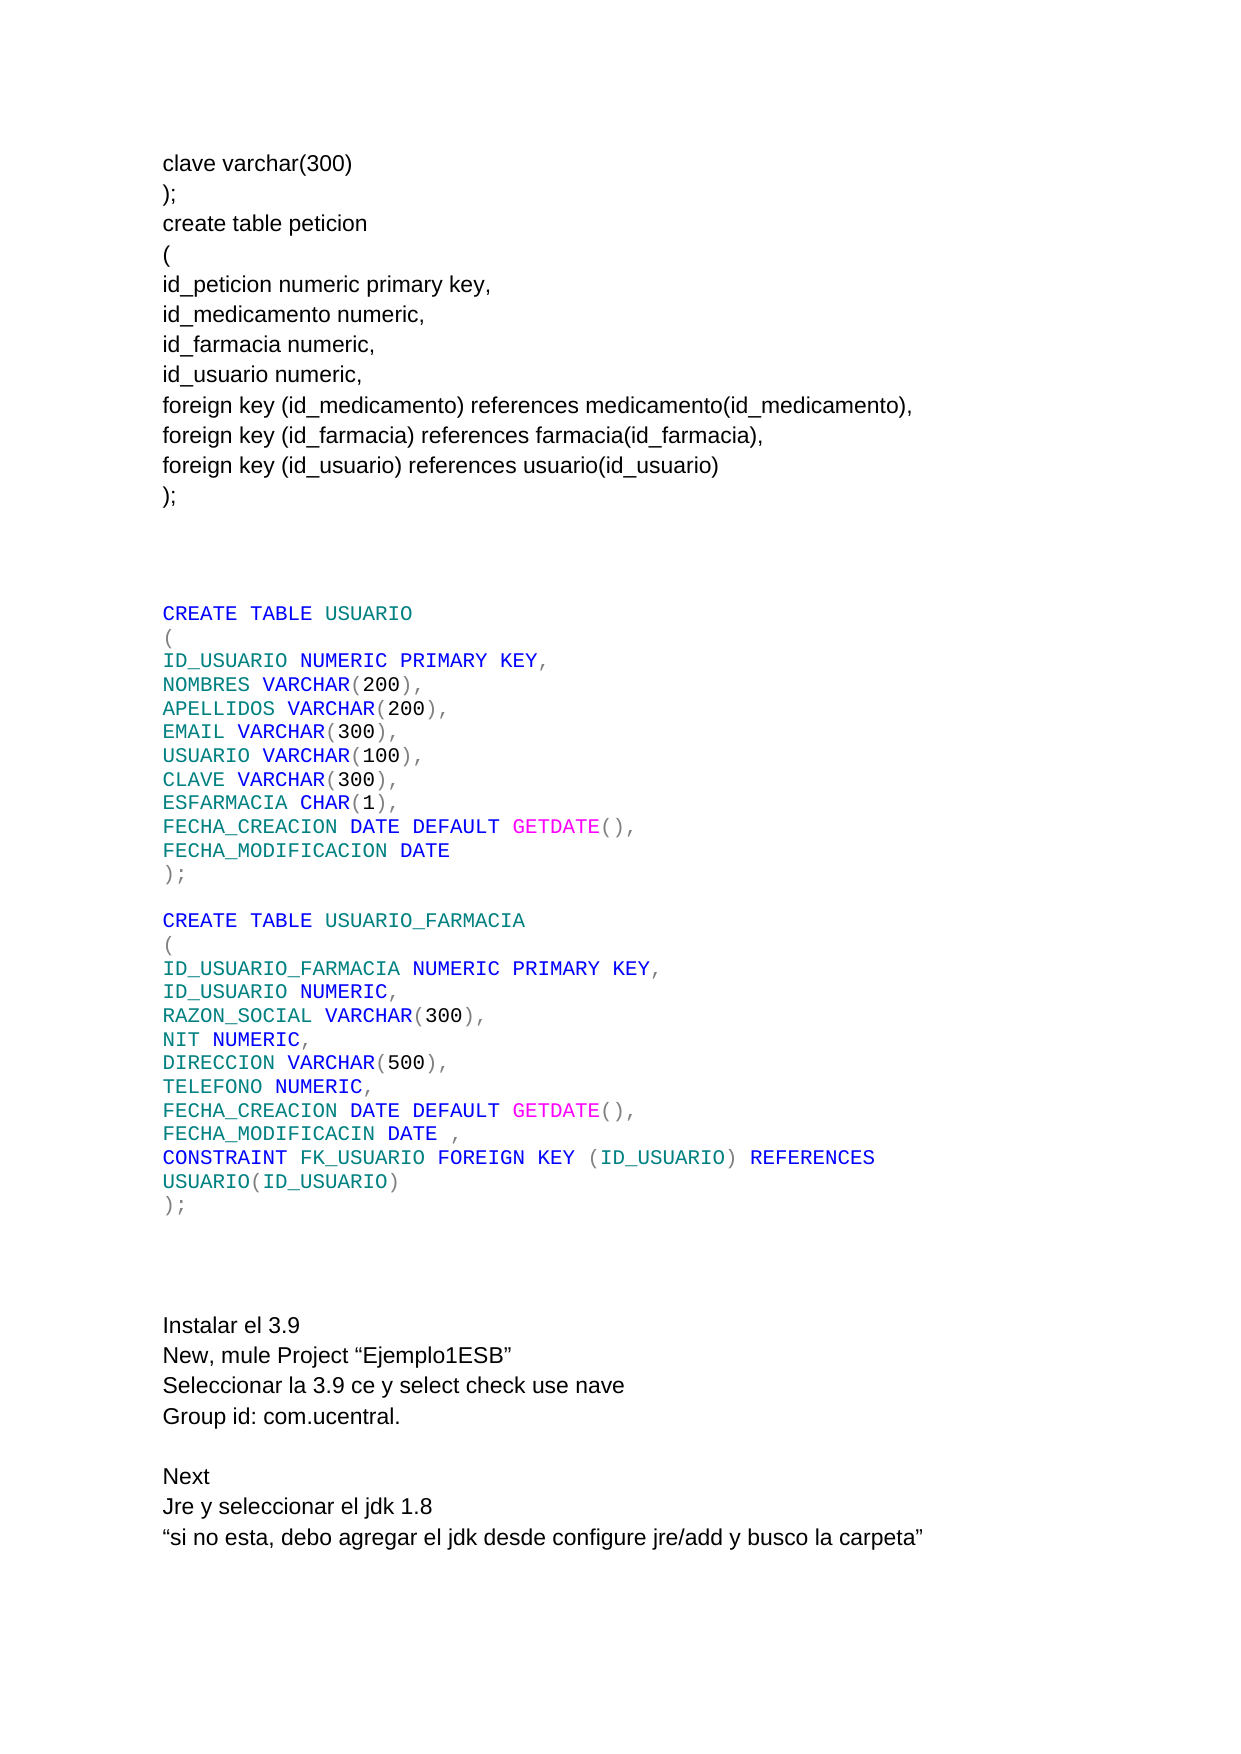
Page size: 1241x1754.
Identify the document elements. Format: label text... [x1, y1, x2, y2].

text CREATE TABLE USUARIO_FARMACIA [162, 911, 1090, 934]
text DIRECCION VARCHAR(500), [162, 1052, 1090, 1076]
text foreign key (id_medicamento) references medicamento(id_medicamento), [162, 392, 1090, 418]
text ); [162, 1194, 1090, 1218]
text ); [162, 863, 1090, 887]
text id_usuario numeric, [162, 361, 1090, 388]
text NIT NUMERIC, [162, 1029, 1090, 1052]
text “si no esta, debo agregar el jdk desde configure jre/add y busco la carpeta” [162, 1523, 1090, 1550]
text foreign key (id_usuario) references usuario(id_usuario) [162, 452, 1090, 478]
text id_medicamento numeric, [162, 301, 1090, 327]
text APELLIDOS VARCHAR(200), [162, 698, 1090, 721]
text EMAIL VARCHAR(300), [162, 721, 1090, 745]
text Jre y seleccionar el jdk 1.8 [162, 1493, 1090, 1520]
text CLAVE VARCHAR(300), [162, 769, 1090, 792]
text Next [162, 1463, 1090, 1489]
text FECHA_CREACION DATE DEFAULT GETDATE(), [162, 816, 1090, 839]
text create table peticion [162, 210, 1090, 237]
text FECHA_MODIFICACIN DATE , [162, 1123, 1090, 1147]
text New, mule Project “Ejemplo1ESB” [162, 1342, 1090, 1369]
text ( [162, 627, 1090, 650]
text Group id: com.ucentral. [162, 1403, 1090, 1429]
text ID_USUARIO_FARMACIA NUMERIC PRIMARY KEY, [162, 958, 1090, 981]
text Seleccionar la 3.9 ce y select check use nave [162, 1372, 1090, 1399]
text NOMBRES VARCHAR(200), [162, 674, 1090, 698]
text ESFARMACIA CHAR(1), [162, 792, 1090, 816]
text CREATE TABLE USUARIO [162, 603, 1090, 627]
text FECHA_CREACION DATE DEFAULT GETDATE(), [162, 1100, 1090, 1123]
text ); [162, 482, 1090, 509]
text RAZON_SOCIAL VARCHAR(300), [162, 1005, 1090, 1029]
text Instalar el 3.9 [162, 1312, 1090, 1338]
text id_peticion numeric primary key, [162, 271, 1090, 297]
text ID_USUARIO NUMERIC PRIMARY KEY, [162, 650, 1090, 674]
text ); [162, 180, 1090, 207]
text CONSTRAINT FK_USUARIO FOREIGN KEY (ID_USUARIO) REFERENCES USUARIO(ID_USUARIO) [162, 1147, 1090, 1194]
text ( [162, 934, 1090, 958]
text USUARIO VARCHAR(100), [162, 745, 1090, 769]
text TELEFONO NUMERIC, [162, 1076, 1090, 1100]
text ID_USUARIO NUMERIC, [162, 981, 1090, 1005]
text foreign key (id_farmacia) references farmacia(id_farmacia), [162, 422, 1090, 448]
text FECHA_MODIFICACION DATE [162, 839, 1090, 863]
text id_farmacia numeric, [162, 331, 1090, 358]
text ( [162, 241, 1090, 267]
text clave varchar(300) [162, 150, 1090, 176]
